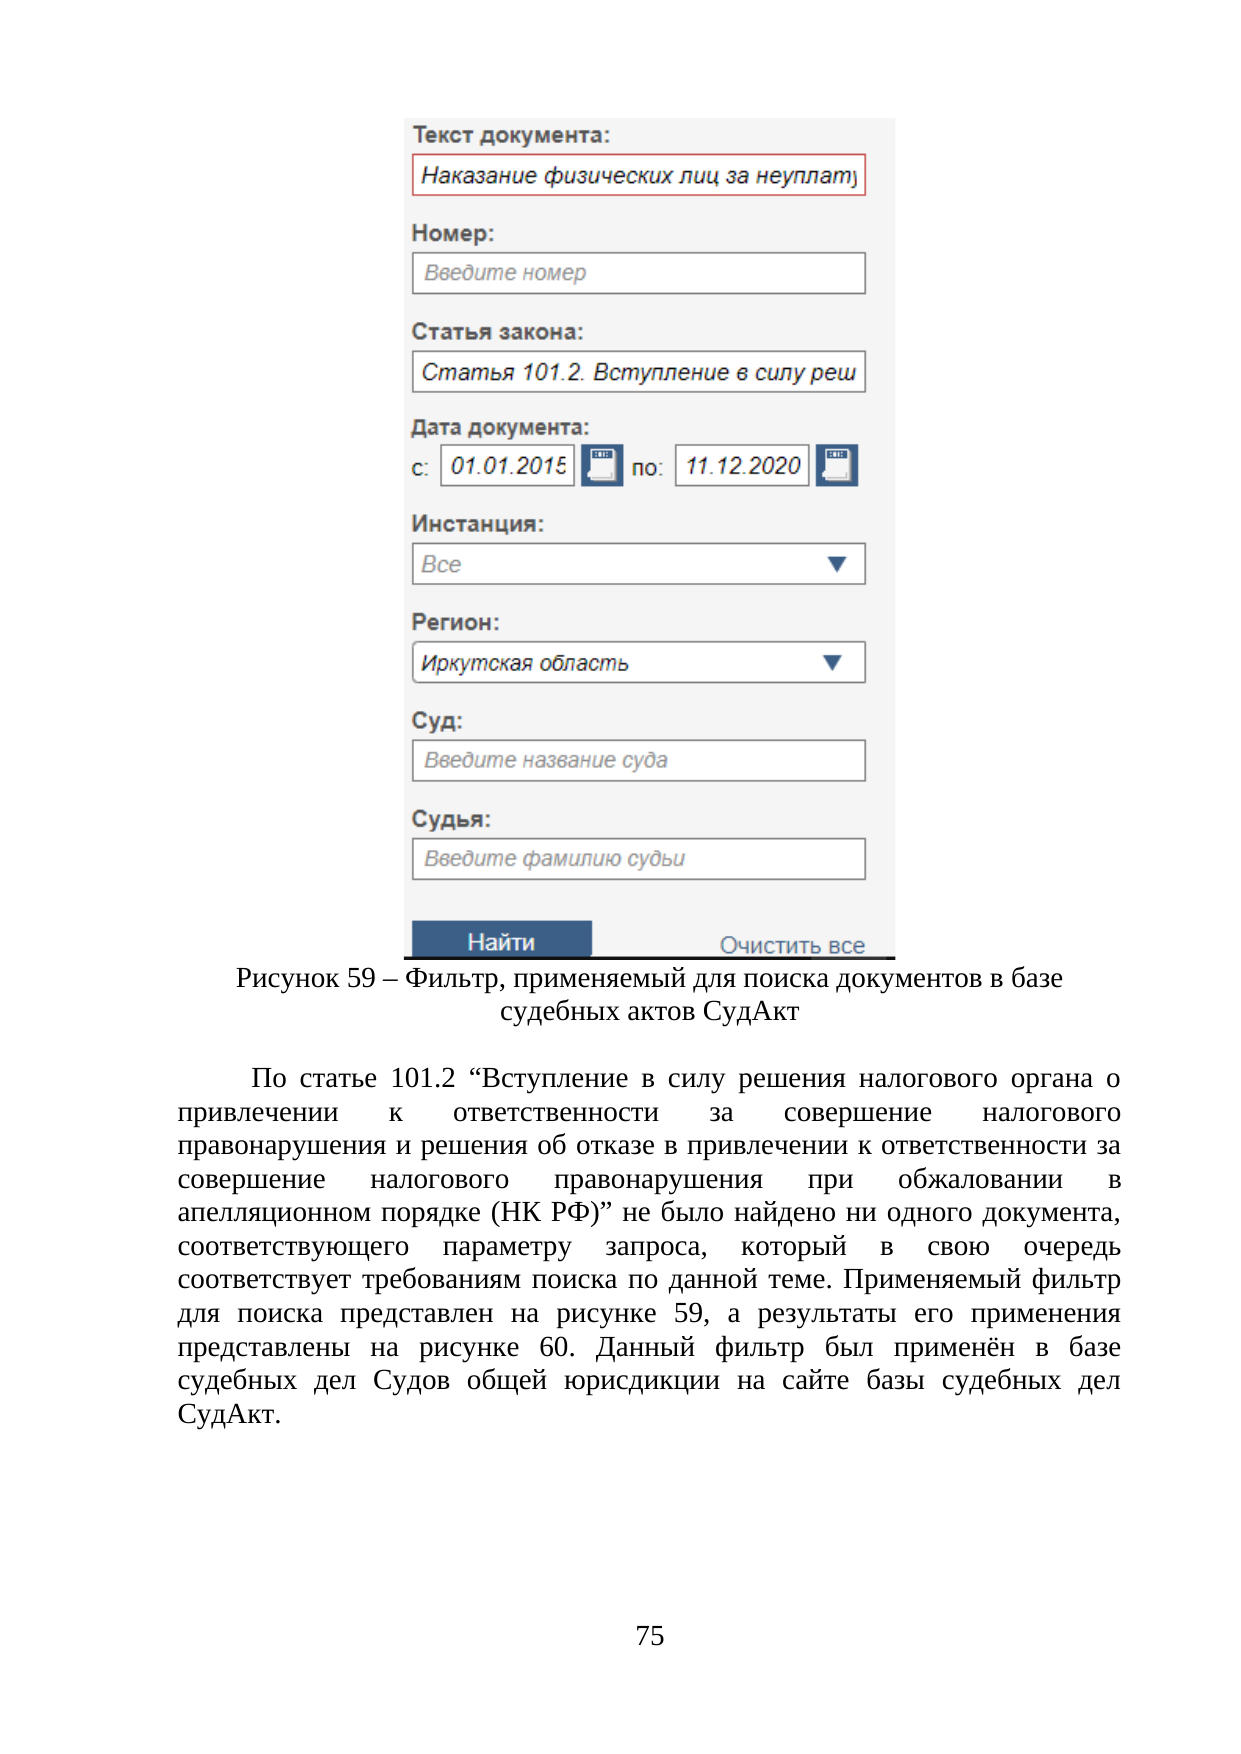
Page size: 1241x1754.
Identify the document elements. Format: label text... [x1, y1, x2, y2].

picture [403, 118, 896, 960]
text Рисунок 59 – Фильтр, применяемый для поиска документов в базе судебных актов СудАкт [177, 960, 1122, 1027]
text По статье 101.2 “Вступление в силу решения налогового органа о привлечении к ответственности за совершение налогового правонарушения и решения об отказе в привлечении к ответственности за совершение налогового правонарушения при обжаловании в апелляционном порядке (НК РФ)” не было найдено ни одного документа, соответствующего параметру запроса, который в свою очередь соответствует требованиям поиска по данной теме. Применяемый фильтр для поиска представлен на рисунке 59, а результаты его применения представлены на рисунке 60. Данный фильтр был применён в базе судебных дел Судов общей юрисдикции на сайте базы судебных дел СудАкт. [177, 1060, 1122, 1429]
